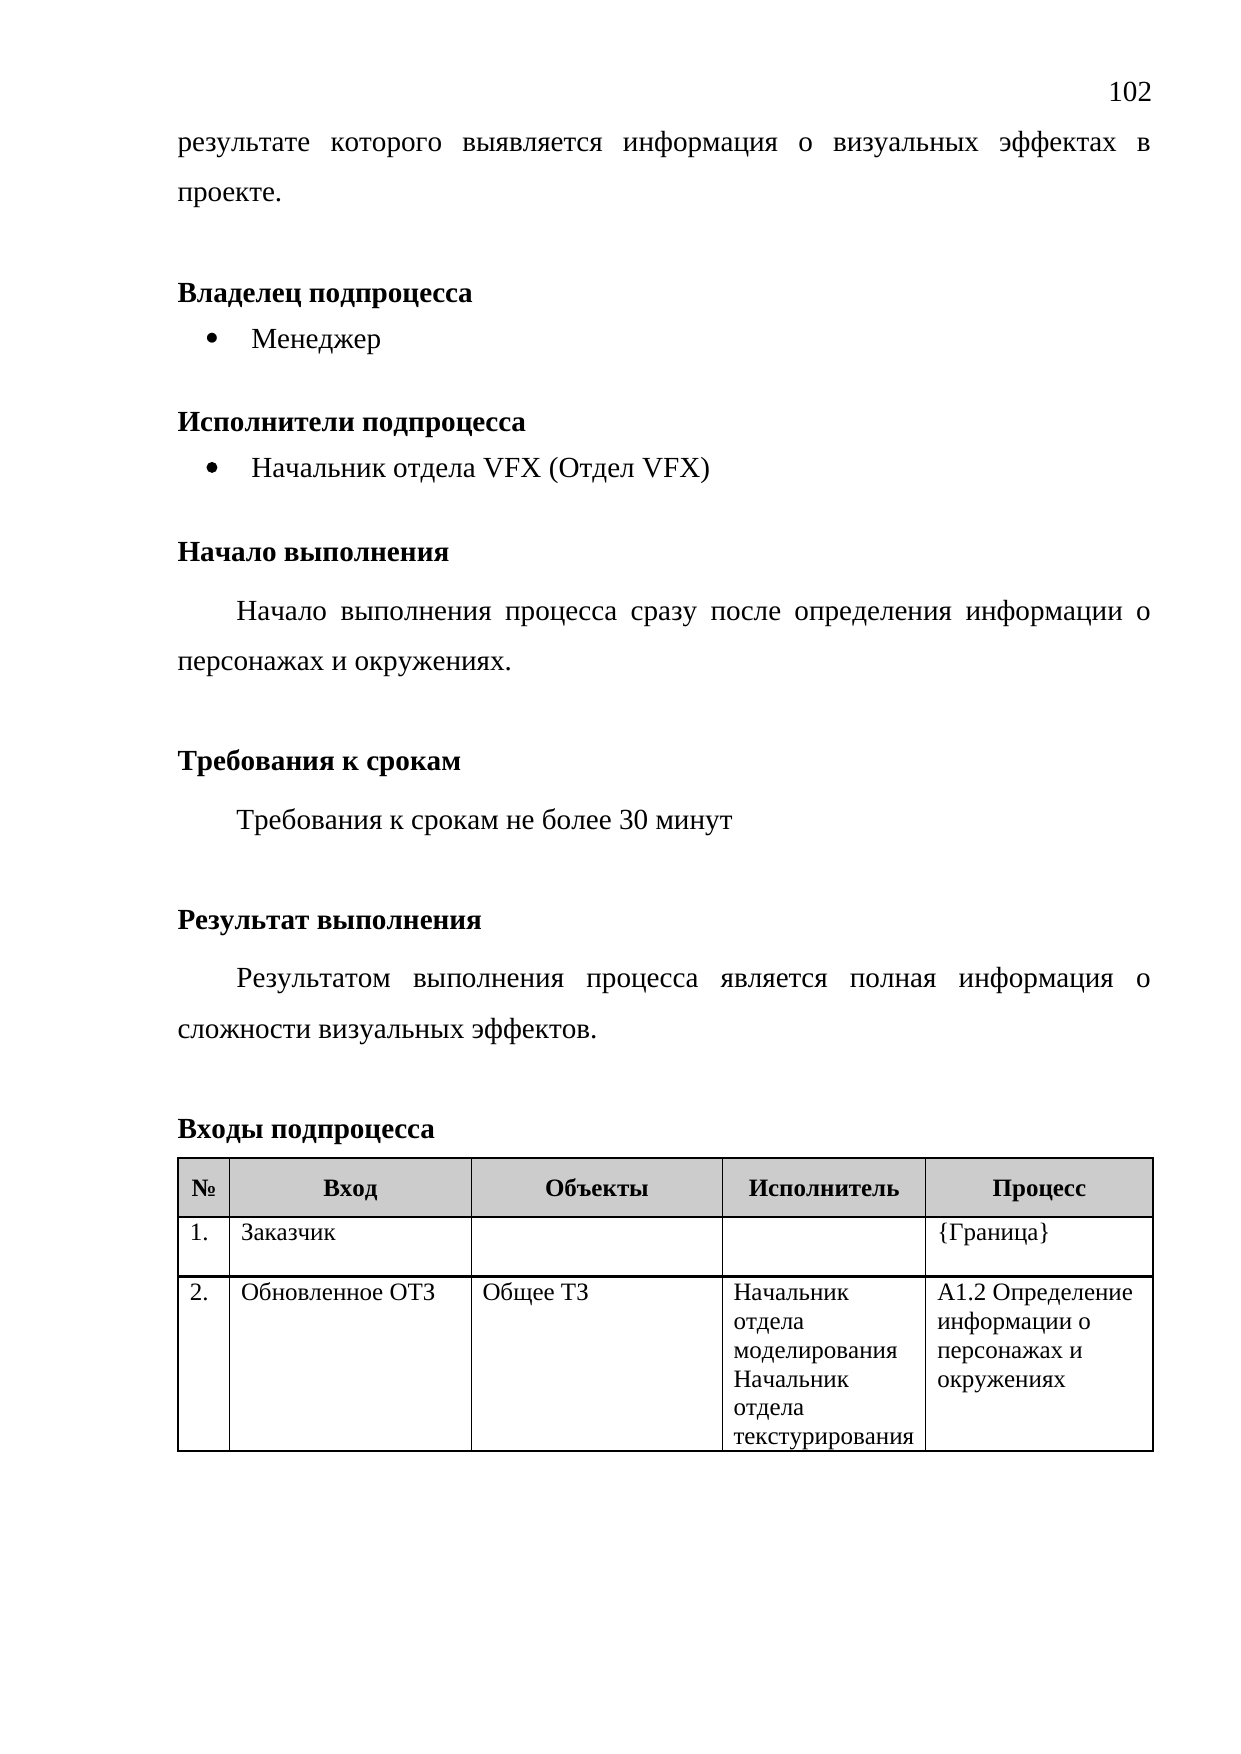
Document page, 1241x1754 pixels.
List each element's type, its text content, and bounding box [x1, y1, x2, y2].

text Начало выполнения процесса сразу после определения информации о персонажах и окружениях. [177, 593, 1152, 676]
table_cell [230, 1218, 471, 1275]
subtitle Исполнители подпроцесса [177, 404, 1152, 438]
subtitle Входы подпроцесса [177, 1111, 1152, 1145]
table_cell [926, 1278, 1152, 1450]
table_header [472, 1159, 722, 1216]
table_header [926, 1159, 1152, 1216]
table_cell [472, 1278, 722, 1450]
text Результатом выполнения процесса является полная информация о сложности визуальных эффектов. [177, 961, 1152, 1044]
text Требования к срокам не более 30 минут [177, 802, 1152, 835]
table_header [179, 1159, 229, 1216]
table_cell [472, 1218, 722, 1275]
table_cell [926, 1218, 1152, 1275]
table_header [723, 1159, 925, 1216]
subtitle Начало выполнения [177, 534, 1152, 568]
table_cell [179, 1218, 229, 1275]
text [177, 124, 1152, 208]
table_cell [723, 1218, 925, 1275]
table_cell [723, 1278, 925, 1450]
text Начальник отдела VFX (Отдел VFX) [207, 450, 1152, 484]
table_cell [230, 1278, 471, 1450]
subtitle Владелец подпроцесса [177, 275, 1152, 308]
subtitle Требования к срокам [177, 743, 1152, 777]
text Менеджер [207, 321, 1152, 354]
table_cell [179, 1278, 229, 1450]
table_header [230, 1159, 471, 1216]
subtitle Результат выполнения [177, 902, 1152, 936]
